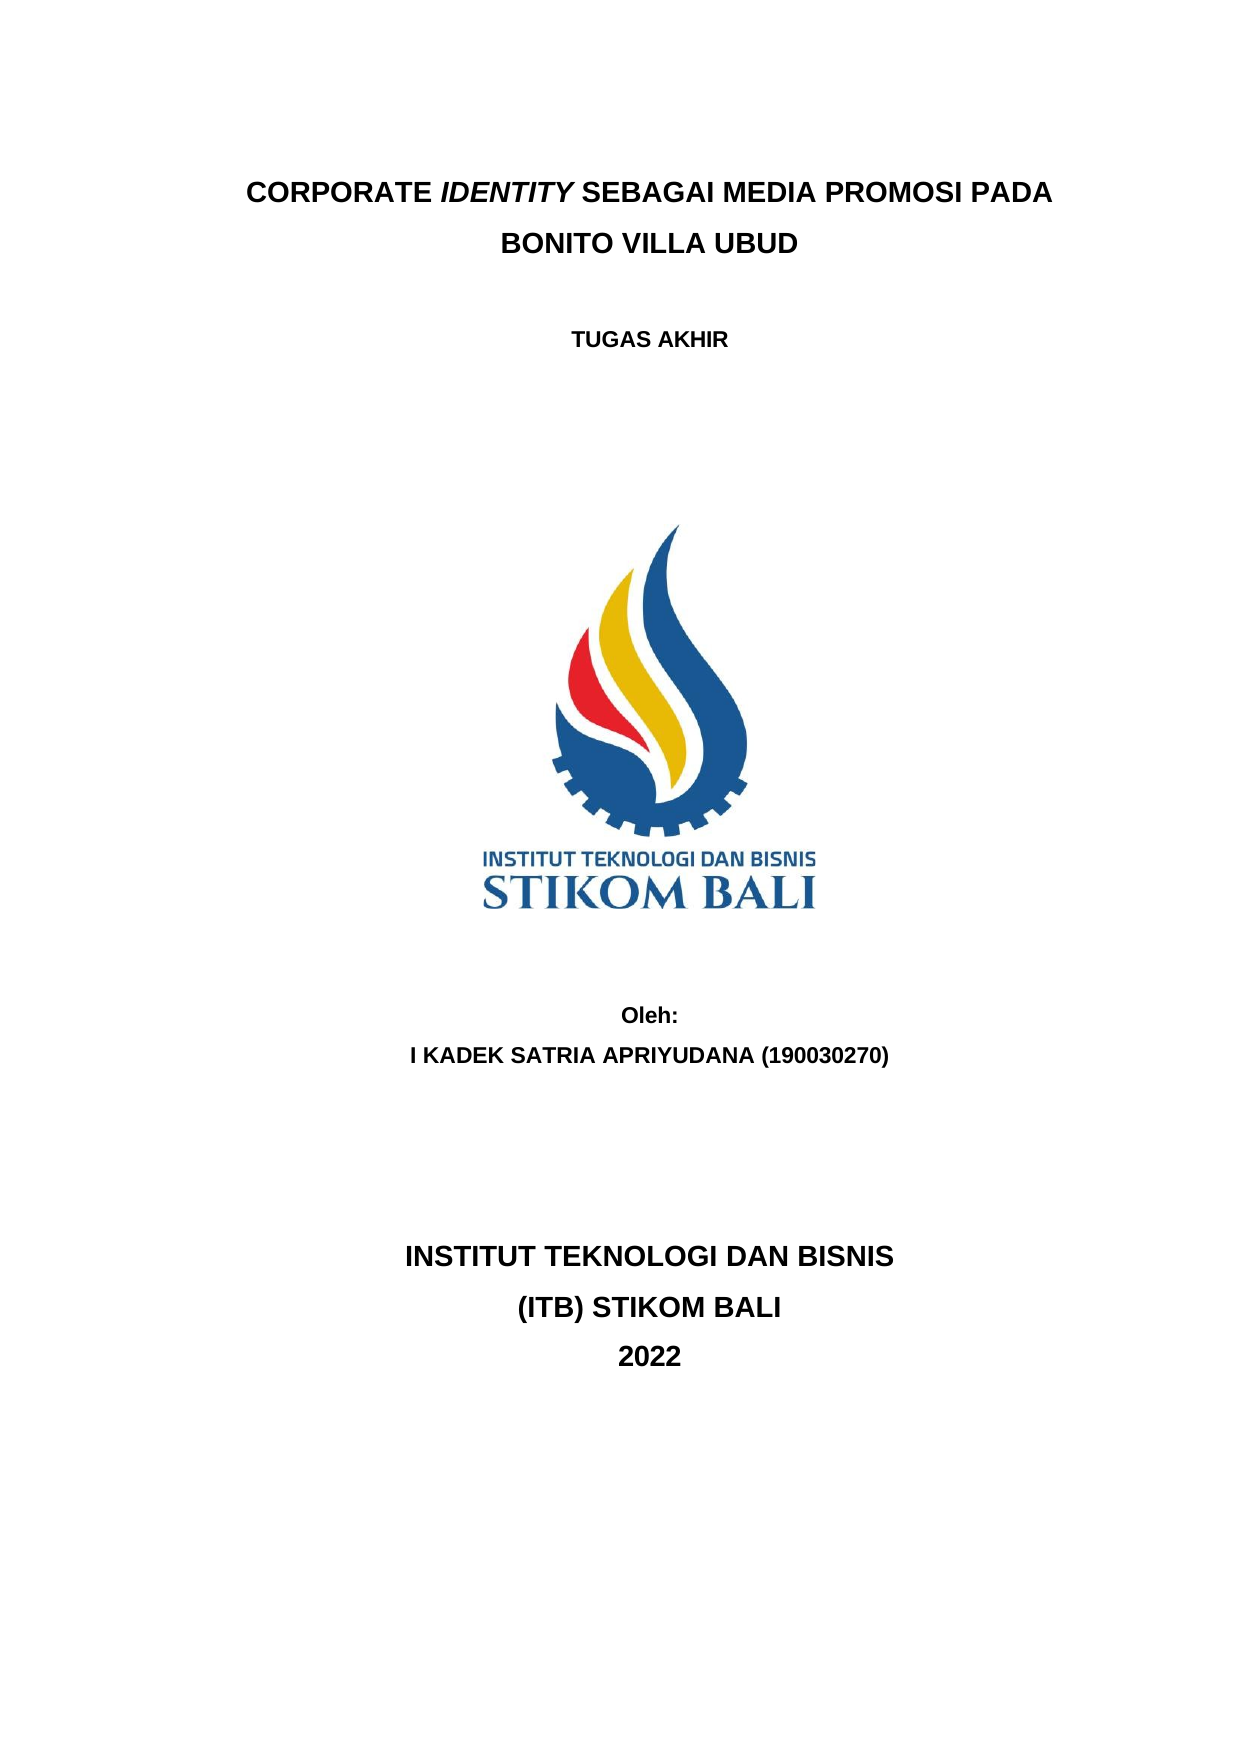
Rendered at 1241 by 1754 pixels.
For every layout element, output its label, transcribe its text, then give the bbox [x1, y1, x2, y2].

subtitle TUGAS AKHIR [166, 326, 1134, 353]
text Oleh: [227, 1002, 1072, 1028]
text 2022 [227, 1340, 1072, 1373]
text INSTITUT TEKNOLOGI DAN BISNIS (ITB) STIKOM BALI [376, 1239, 923, 1323]
picture [483, 524, 816, 909]
subtitle CORPORATE IDENTITY SEBAGAI MEDIA PROMOSI PADA BONITO VILLA UBUD [226, 176, 1072, 259]
text I KADEK SATRIA APRIYUDANA (190030270) [227, 1042, 1072, 1068]
